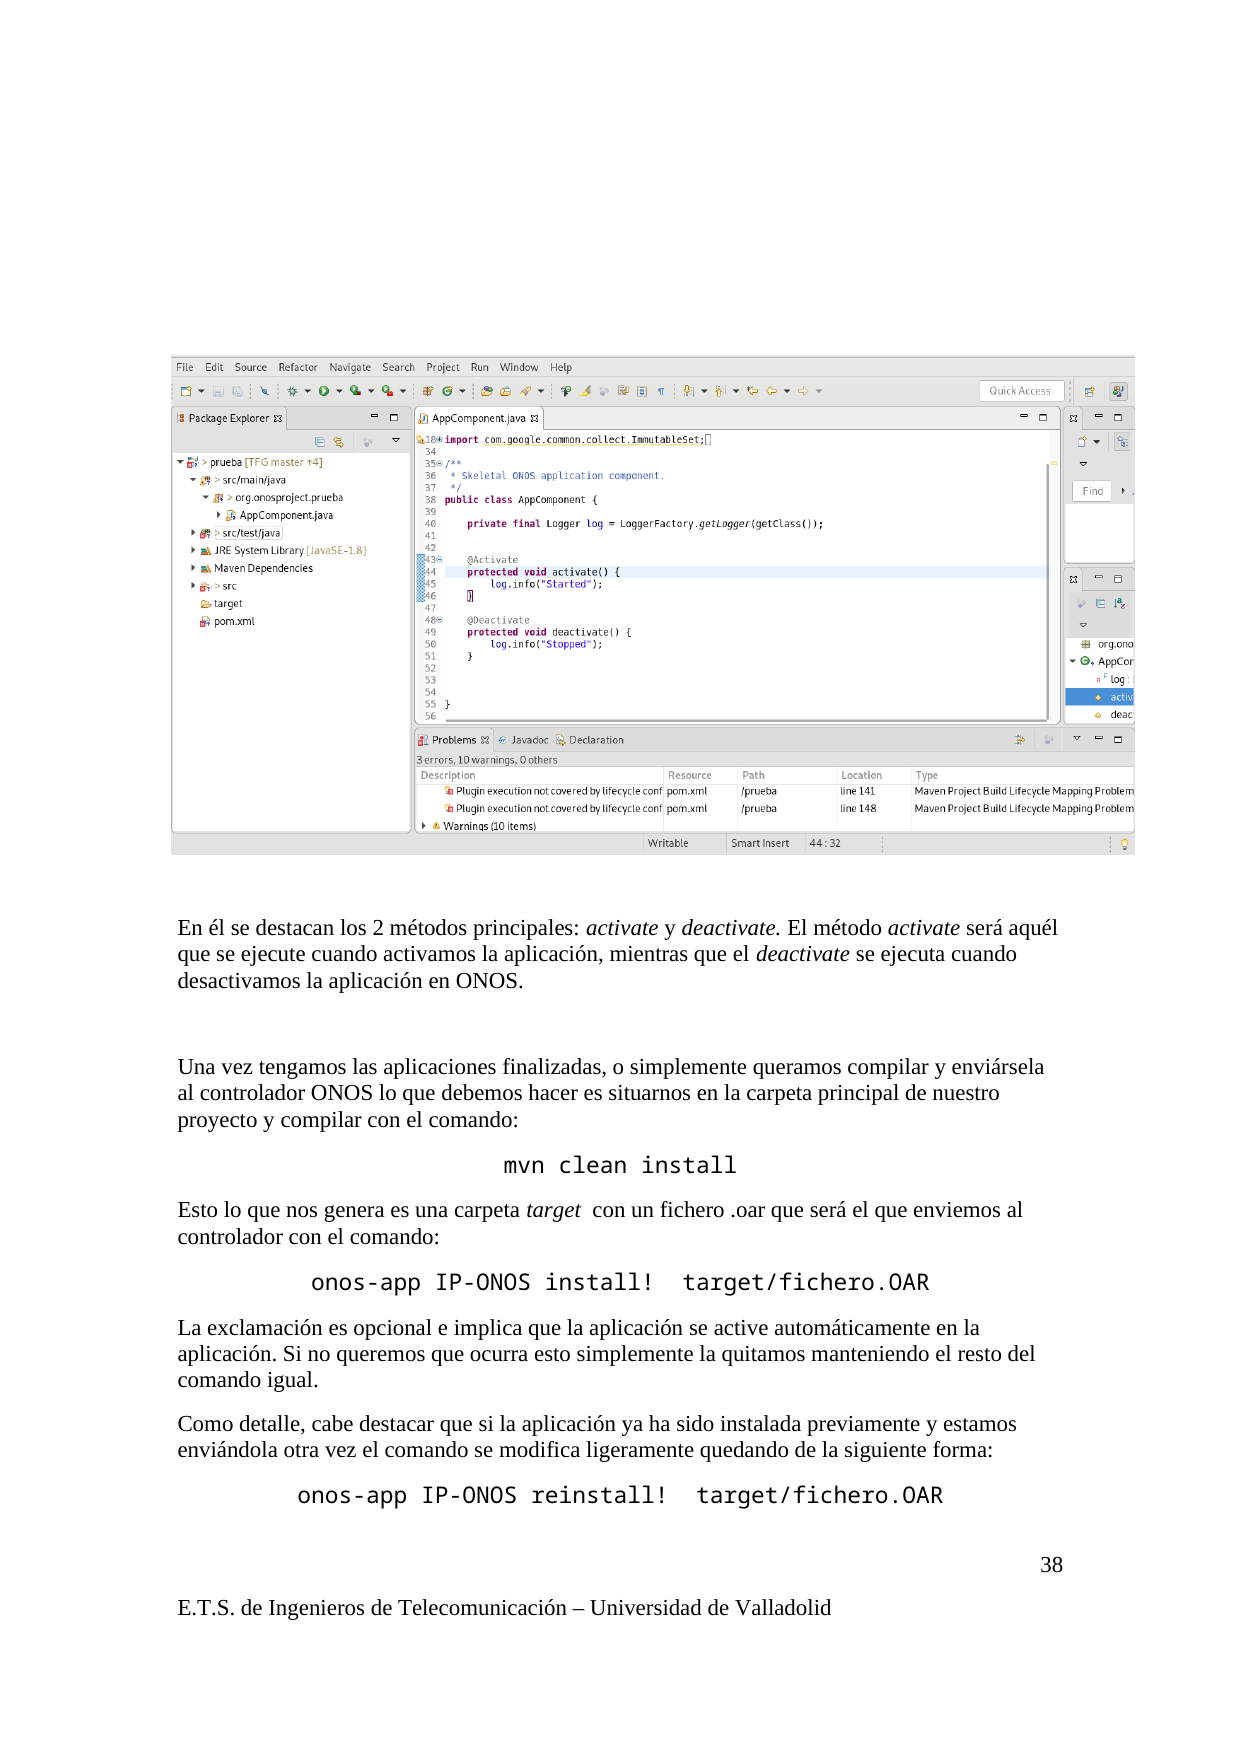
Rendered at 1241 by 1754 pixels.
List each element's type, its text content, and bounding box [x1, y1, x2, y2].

picture [171, 354, 1135, 855]
text La exclamación es opcional e implica que la aplicación se active automáticamente en la aplicación. Si no queremos que ocurra esto simplemente la quitamos manteniendo el resto del comando igual. [177, 1314, 1063, 1393]
text Esto lo que nos genera es una carpeta target con un fichero .oar que será el que enviemos al controlador con el comando: [177, 1197, 1063, 1249]
text mvn clean install [177, 1149, 1063, 1180]
text onos-app IP-ONOS install! target/fichero.OAR [177, 1266, 1063, 1297]
text onos-app IP-ONOS reinstall! target/fichero.OAR [177, 1479, 1063, 1510]
text Una vez tengamos las aplicaciones finalizadas, o simplemente queramos compilar y enviársela al controlador ONOS lo que debemos hacer es situarnos en la carpeta principal de nuestro proyecto y compilar con el comando: [177, 1053, 1063, 1132]
text En él se destacan los 2 métodos principales: activate y deactivate. El método activate será aquél que se ejecute cuando activamos la aplicación, mientras que el deactivate se ejecuta cuando desactivamos la aplicación en ONOS. [177, 914, 1063, 993]
text Como detalle, cabe destacar que si la aplicación ya ha sido instalada previamente y estamos enviándola otra vez el comando se modifica ligeramente quedando de la siguiente forma: [177, 1409, 1063, 1462]
